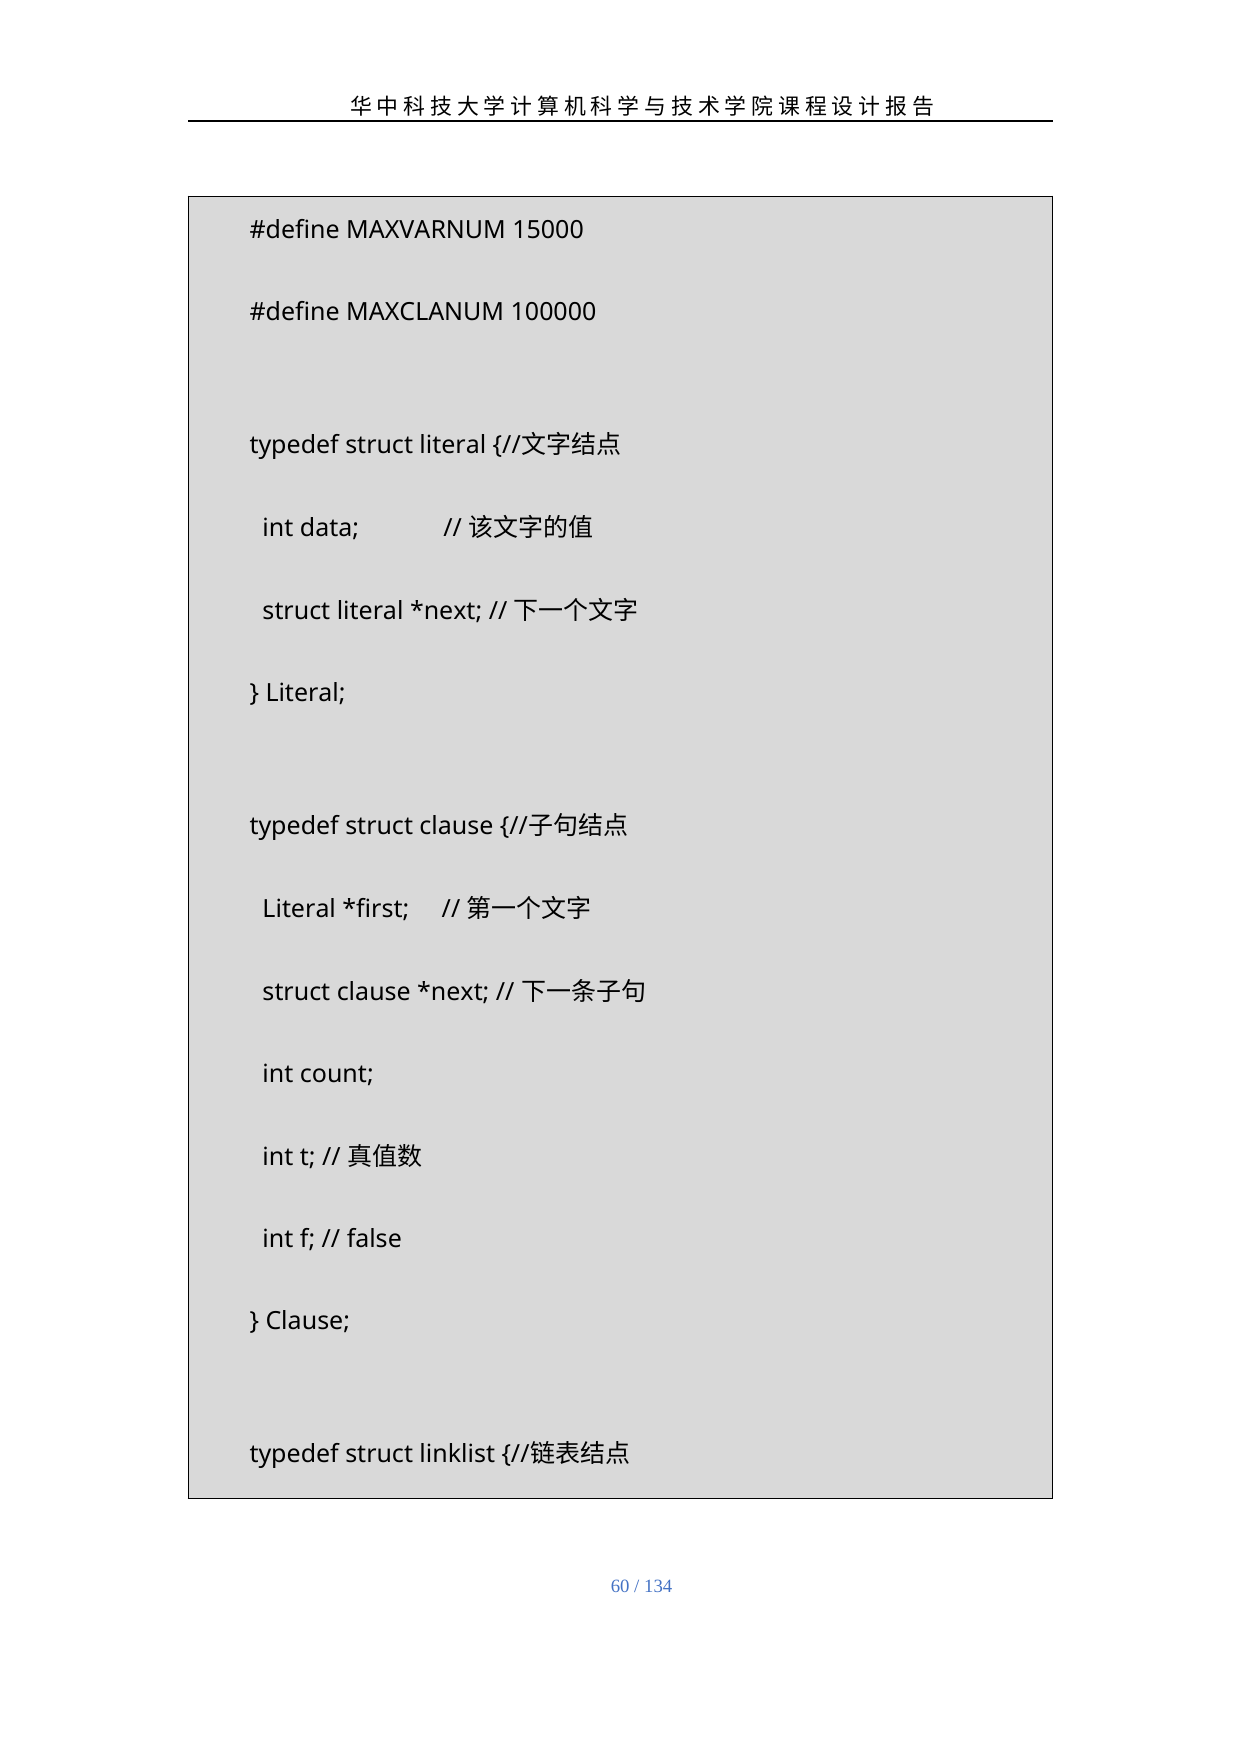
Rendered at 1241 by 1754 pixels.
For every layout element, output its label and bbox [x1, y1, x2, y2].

table_header [189, 197, 1052, 1498]
